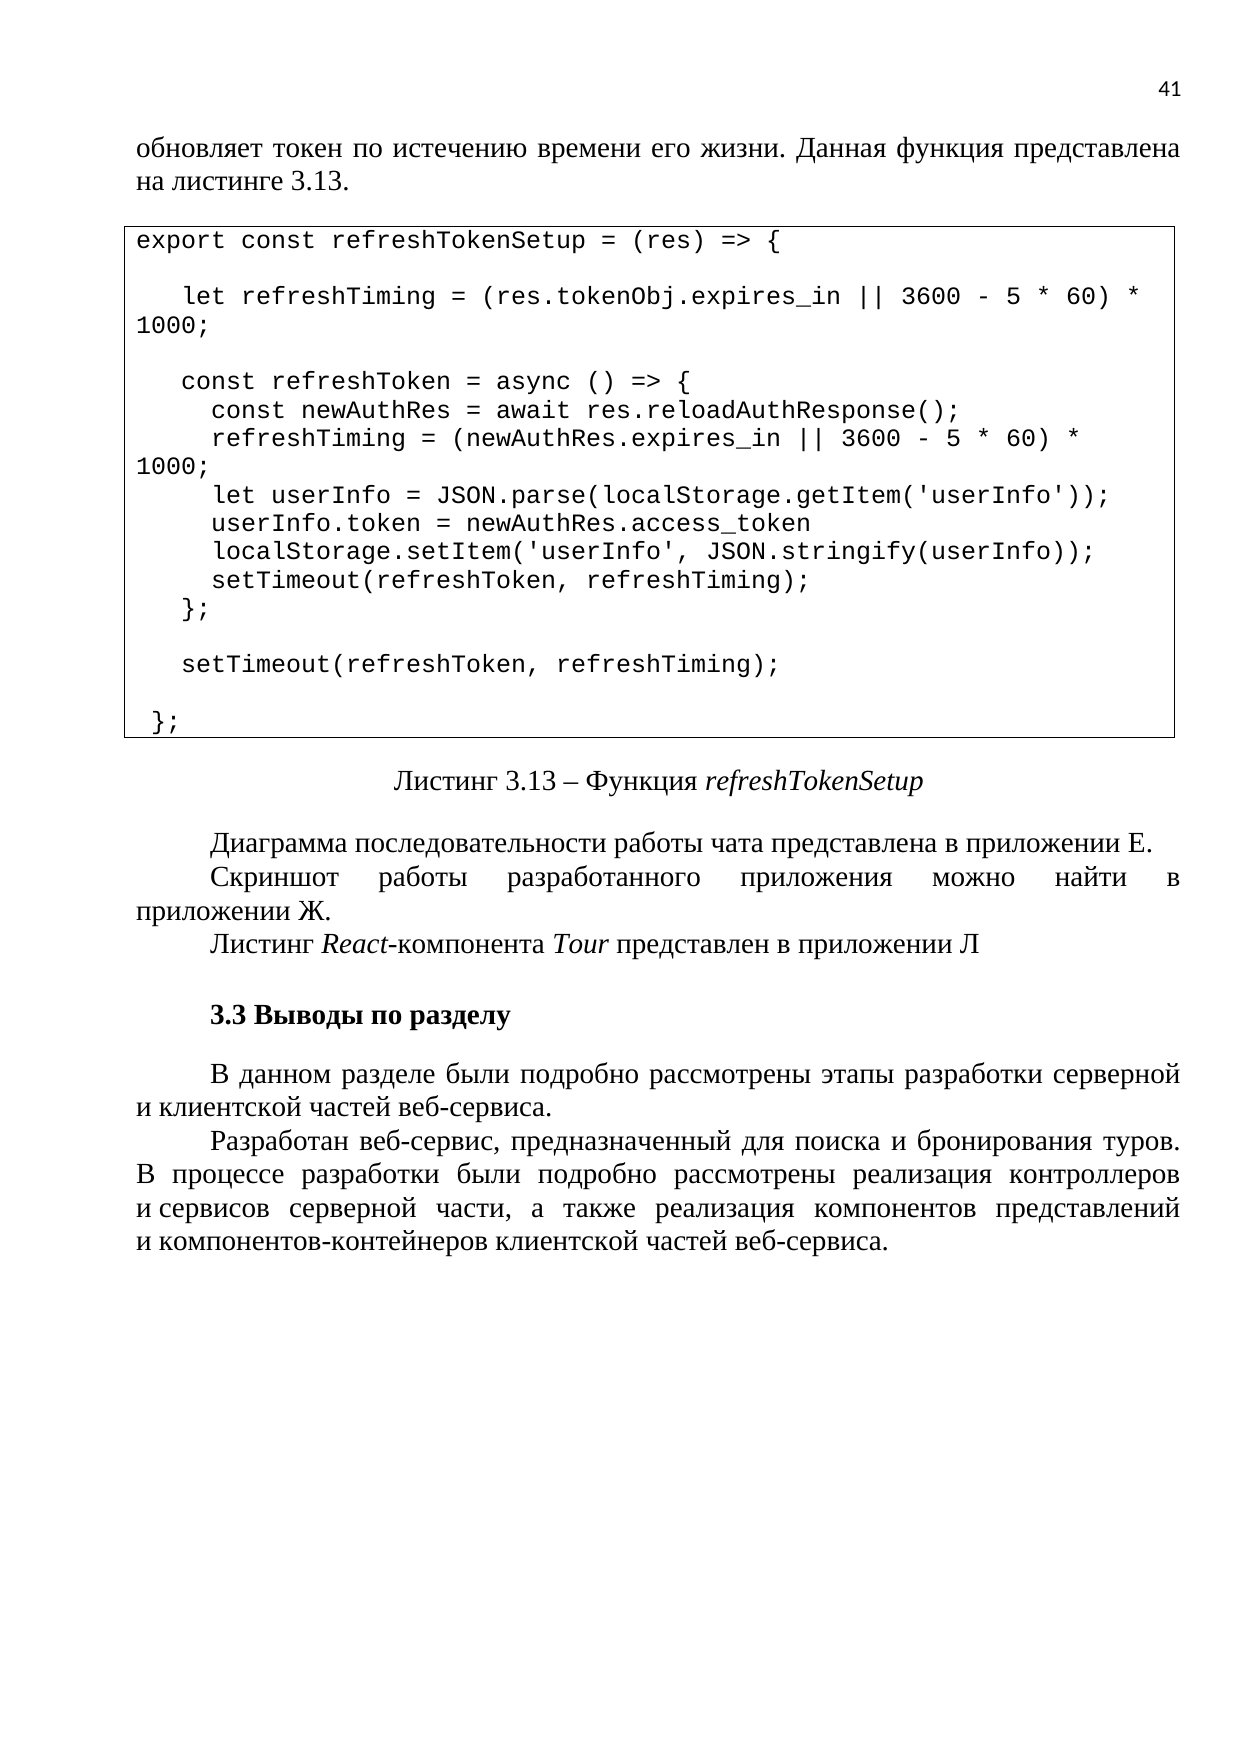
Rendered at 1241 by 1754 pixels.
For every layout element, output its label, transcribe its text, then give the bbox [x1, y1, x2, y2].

text Скриншот работы разработанного приложения можно найти в приложении Ж. [136, 859, 1181, 926]
text Разработан веб-сервис, предназначенный для поиска и бронирования туров. В процессе разработки были подробно рассмотрены реализация контроллеров и сервисов серверной части, а также реализация компонентов представлений и компонентов-контейнеров клиентской частей веб-сервиса. [136, 1123, 1181, 1257]
table_header export const refreshTokenSetup = (res) => { let refreshTiming = (res.tokenObj.expires_in || 3600 - 5 * 60) * 1000; const refreshToken = async () => { const newAuthRes = await res.reloadAuthResponse(); refreshTiming = (newAuthRes.expires_in || 3600 - 5 * 60) * 1000; let userInfo = JSON.parse(localStorage.getItem('userInfo')); userInfo.token = newAuthRes.access_token localStorage.setItem('userInfo', JSON.stringify(userInfo)); setTimeout(refreshToken, refreshTiming); }; setTimeout(refreshToken, refreshTiming); }; [125, 227, 1174, 737]
text В данном разделе были подробно рассмотрены этапы разработки серверной и клиентской частей веб-сервиса. [136, 1056, 1181, 1123]
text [136, 130, 1181, 197]
text Диаграмма последовательности работы чата представлена в приложении Е. [136, 826, 1181, 859]
text Листинг 3.13 – Функция refreshTokenSetup [136, 763, 1181, 796]
list Выводы по разделу [210, 997, 1181, 1031]
text Листинг React-компонента Tour представлен в приложении Л [136, 926, 1181, 960]
